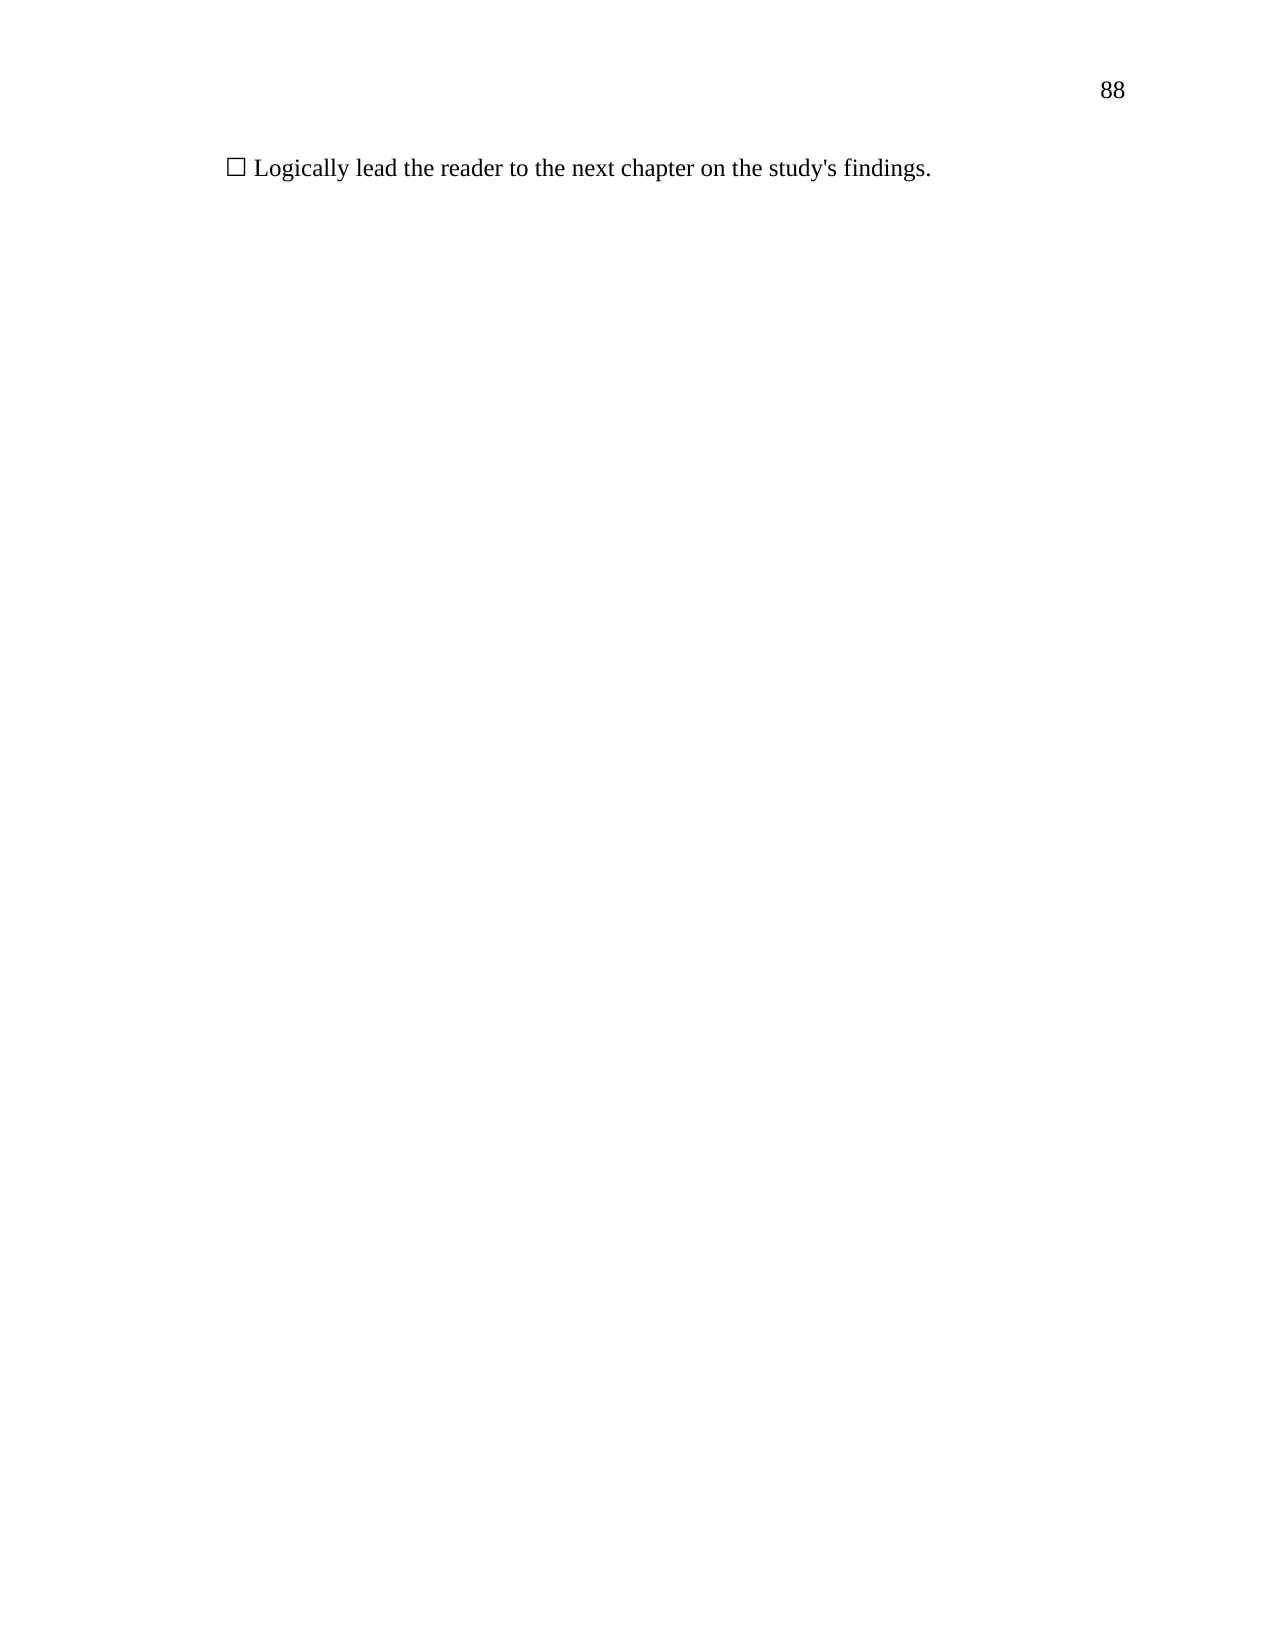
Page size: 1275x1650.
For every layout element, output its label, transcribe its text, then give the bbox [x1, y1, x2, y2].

text Logically lead the reader to the next chapter on the study's findings. [225, 150, 1125, 184]
